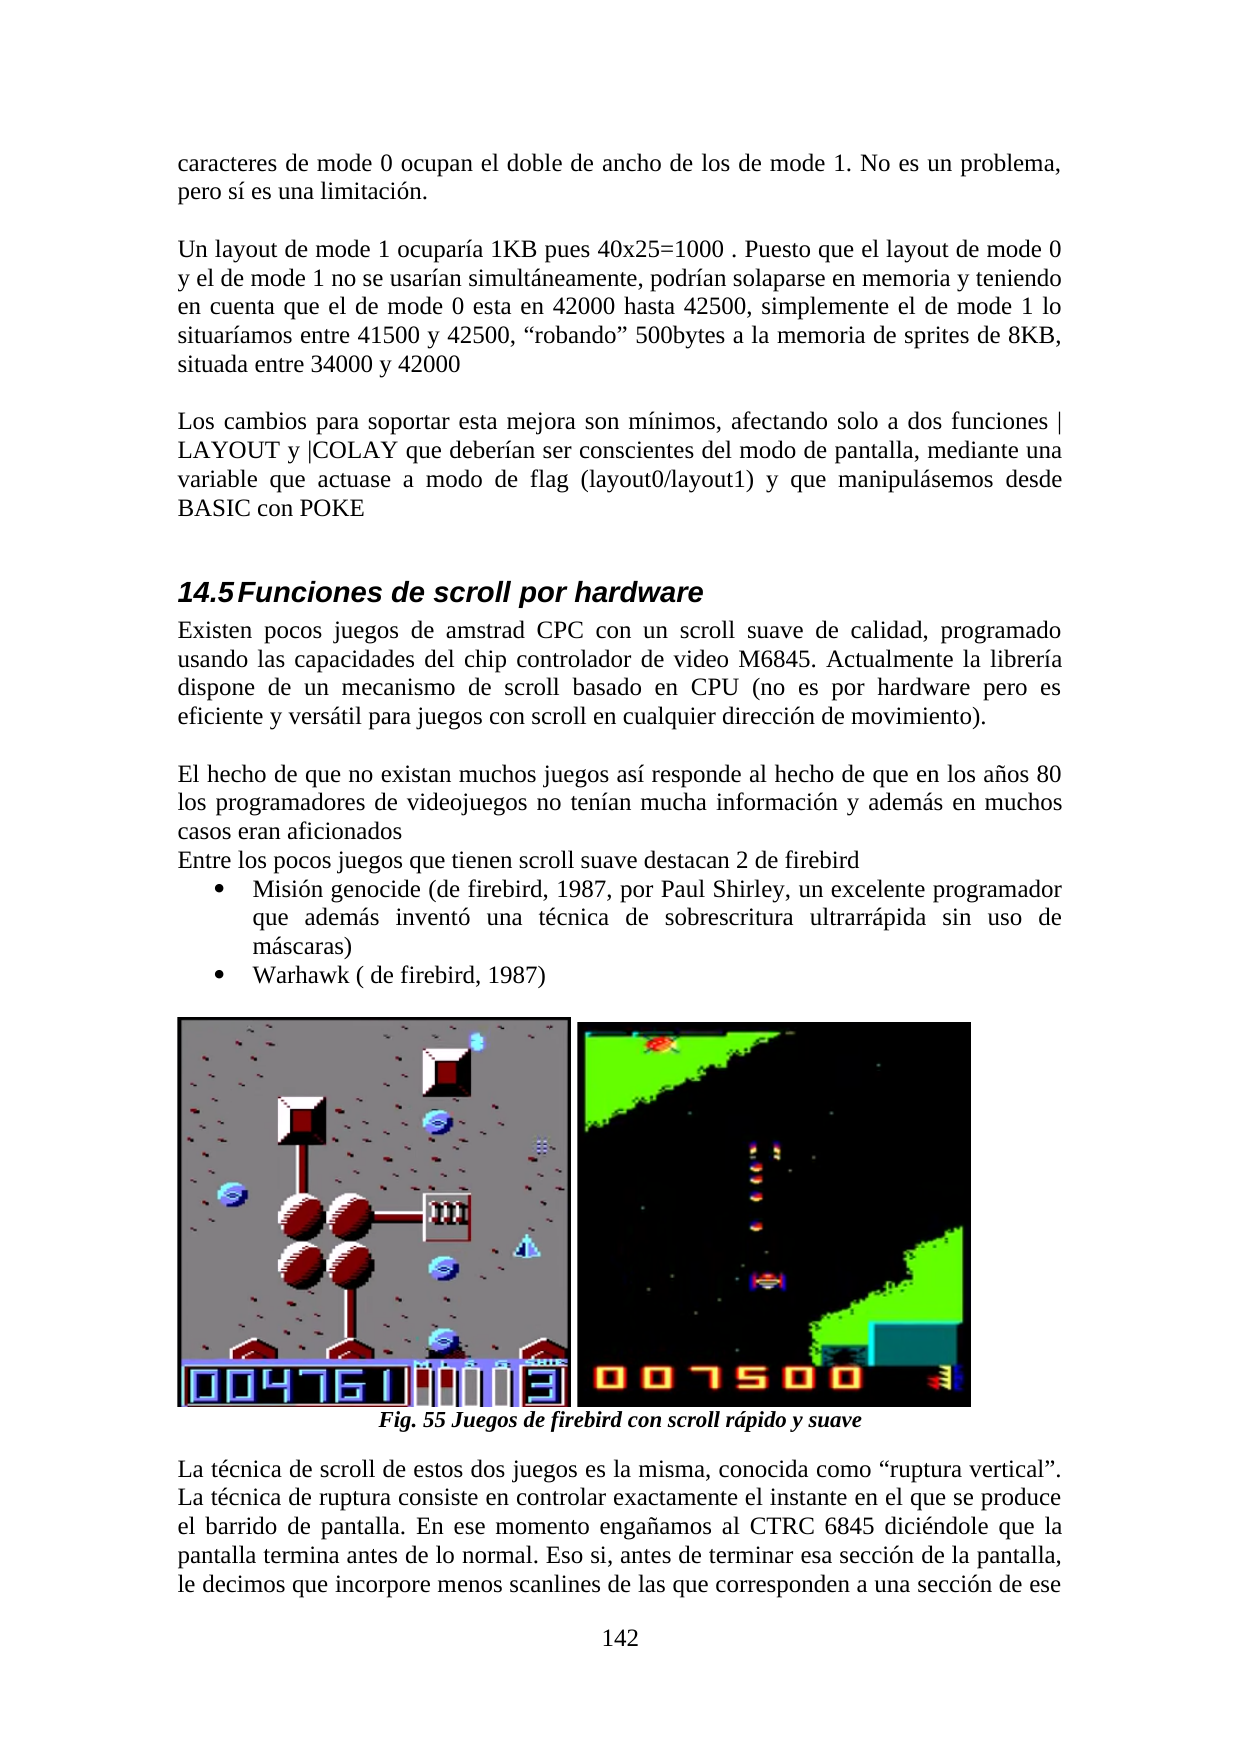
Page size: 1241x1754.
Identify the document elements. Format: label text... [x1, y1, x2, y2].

picture [177, 1017, 571, 1407]
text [177, 148, 1063, 205]
subtitle Funciones de scroll por hardware [177, 575, 1063, 609]
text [177, 1454, 1063, 1597]
text Entre los pocos juegos que tienen scroll suave destacan 2 de firebird [177, 845, 1063, 874]
text Un layout de mode 1 ocuparía 1KB pues 40x25=1000 . Puesto que el layout de mode 0 y el de mode 1 no se usarían simultáneamente, podrían solaparse en memoria y teniendo en cuenta que el de mode 0 esta en 42000 hasta 42500, simplemente el de mode 1 lo situaríamos entre 41500 y 42500, “robando” 500bytes a la memoria de sprites de 8KB, situada entre 34000 y 42000 [177, 234, 1063, 378]
list Misión genocide (de firebird, 1987, por Paul Shirley, un excelente programador que además inventó una técnica de sobrescritura ultrarrápida sin uso de máscaras) [215, 874, 1063, 960]
text El hecho de que no existan muchos juegos así responde al hecho de que en los años 80 los programadores de videojuegos no tenían mucha información y además en muchos casos eran aficionados [177, 759, 1063, 845]
text Los cambios para soportar esta mejora son mínimos, afectando solo a dos funciones |LAYOUT y |COLAY que deberían ser conscientes del modo de pantalla, mediante una variable que actuase a modo de flag (layout0/layout1) y que manipulásemos desde BASIC con POKE [177, 406, 1063, 521]
picture [577, 1022, 971, 1407]
text Existen pocos juegos de amstrad CPC con un scroll suave de calidad, programado usando las capacidades del chip controlador de video M6845. Actualmente la librería dispone de un mecanismo de scroll basado en CPU (no es por hardware pero es eficiente y versátil para juegos con scroll en cualquier dirección de movimiento). [177, 615, 1063, 730]
list Warhawk ( de firebird, 1987) [215, 960, 1063, 989]
